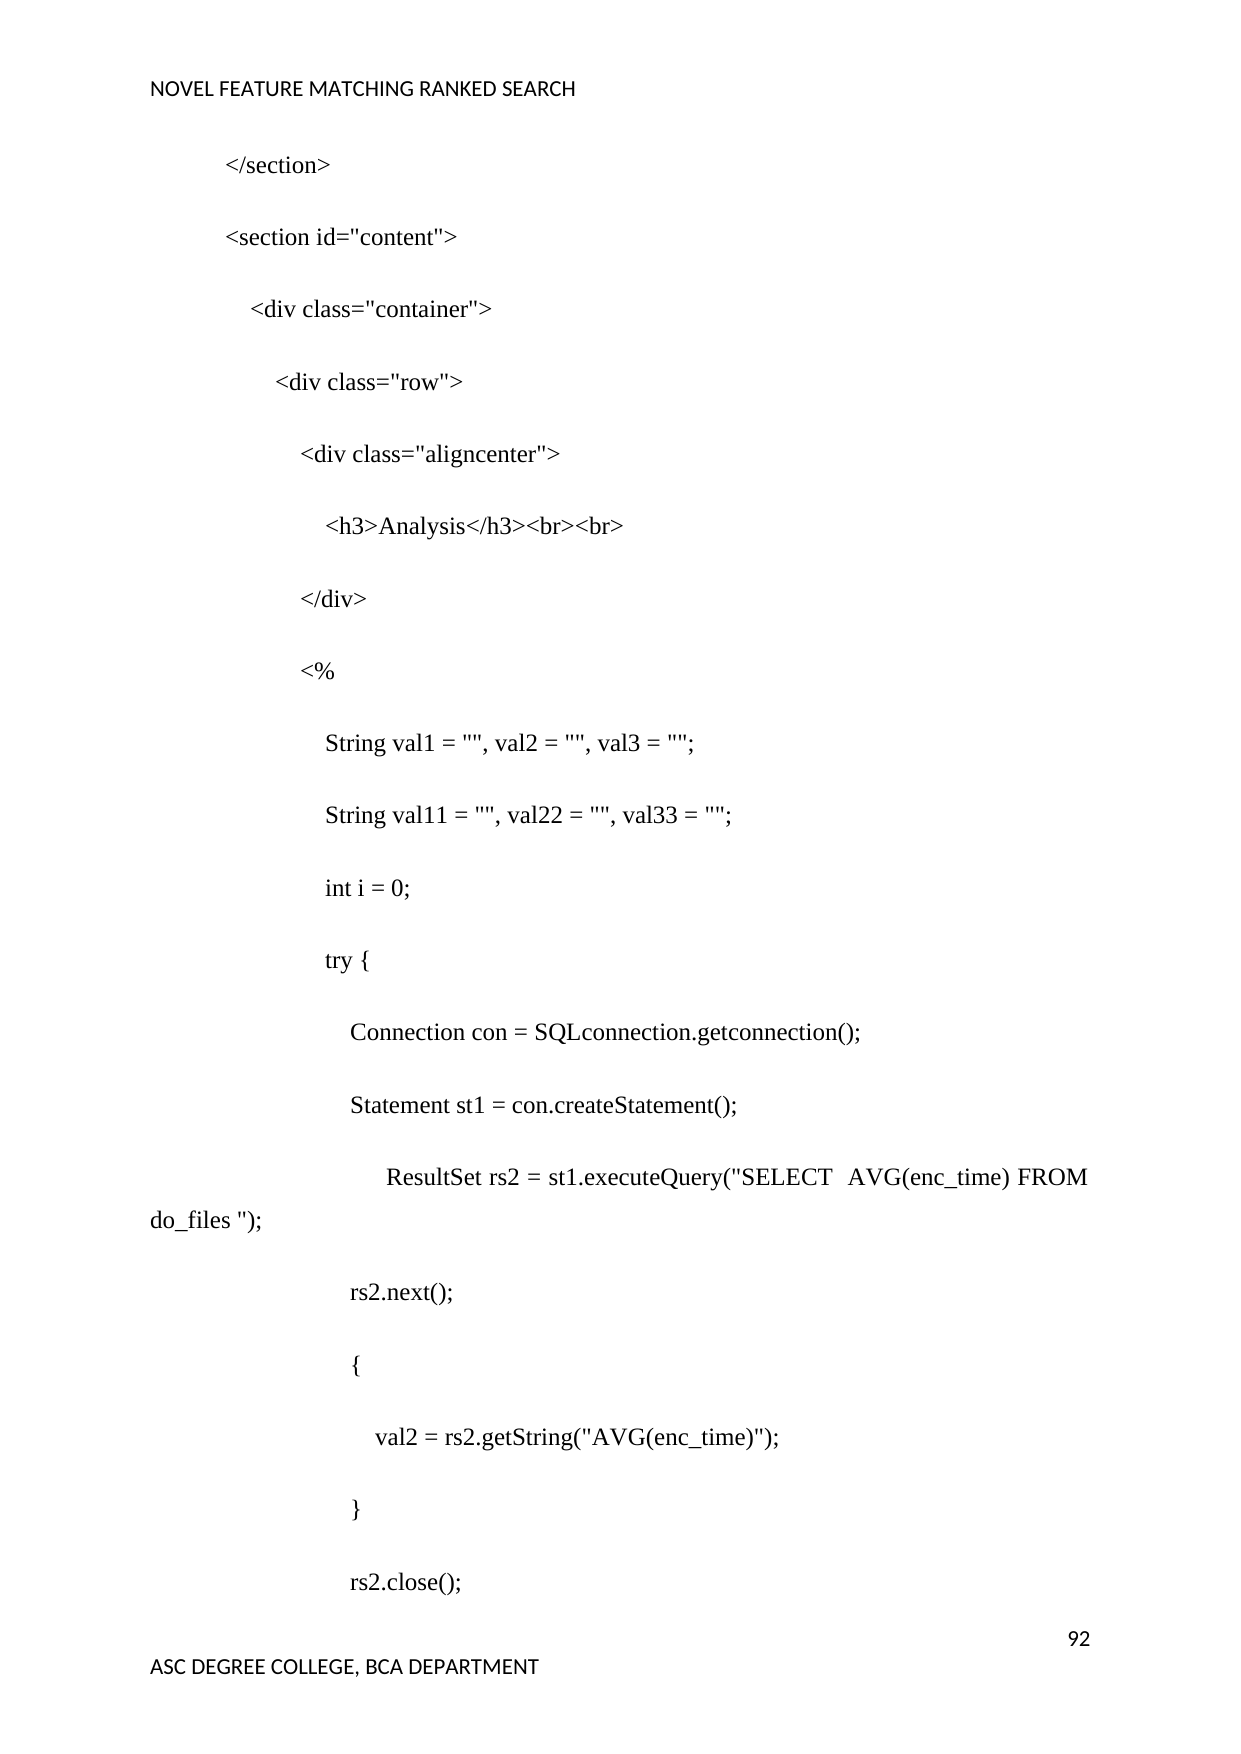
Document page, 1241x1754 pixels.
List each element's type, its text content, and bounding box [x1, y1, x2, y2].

subtitle try { [150, 945, 1090, 974]
subtitle ResultSet rs2 = st1.executeQuery("SELECT AVG(enc_time) FROM do_files "); [150, 1162, 1090, 1234]
subtitle String val11 = "", val22 = "", val33 = ""; [150, 801, 1090, 829]
subtitle <div class="aligncenter"> [150, 439, 1090, 468]
subtitle { [150, 1350, 1090, 1378]
subtitle <div class="container"> [150, 294, 1090, 323]
subtitle Statement st1 = con.createStatement(); [150, 1090, 1090, 1118]
subtitle int i = 0; [150, 873, 1090, 902]
subtitle </div> [150, 584, 1090, 612]
subtitle </section> [150, 150, 1090, 179]
subtitle String val1 = "", val2 = "", val3 = ""; [150, 728, 1090, 757]
subtitle <h3>Analysis</h3><br><br> [150, 511, 1090, 540]
subtitle val2 = rs2.getString("AVG(enc_time)"); [150, 1422, 1090, 1451]
subtitle Connection con = SQLconnection.getconnection(); [150, 1017, 1090, 1046]
subtitle <% [150, 656, 1090, 685]
subtitle rs2.close(); [150, 1567, 1090, 1595]
subtitle rs2.next(); [150, 1277, 1090, 1306]
subtitle } [150, 1494, 1090, 1523]
subtitle <section id="content"> [150, 222, 1090, 251]
subtitle <div class="row"> [150, 367, 1090, 396]
